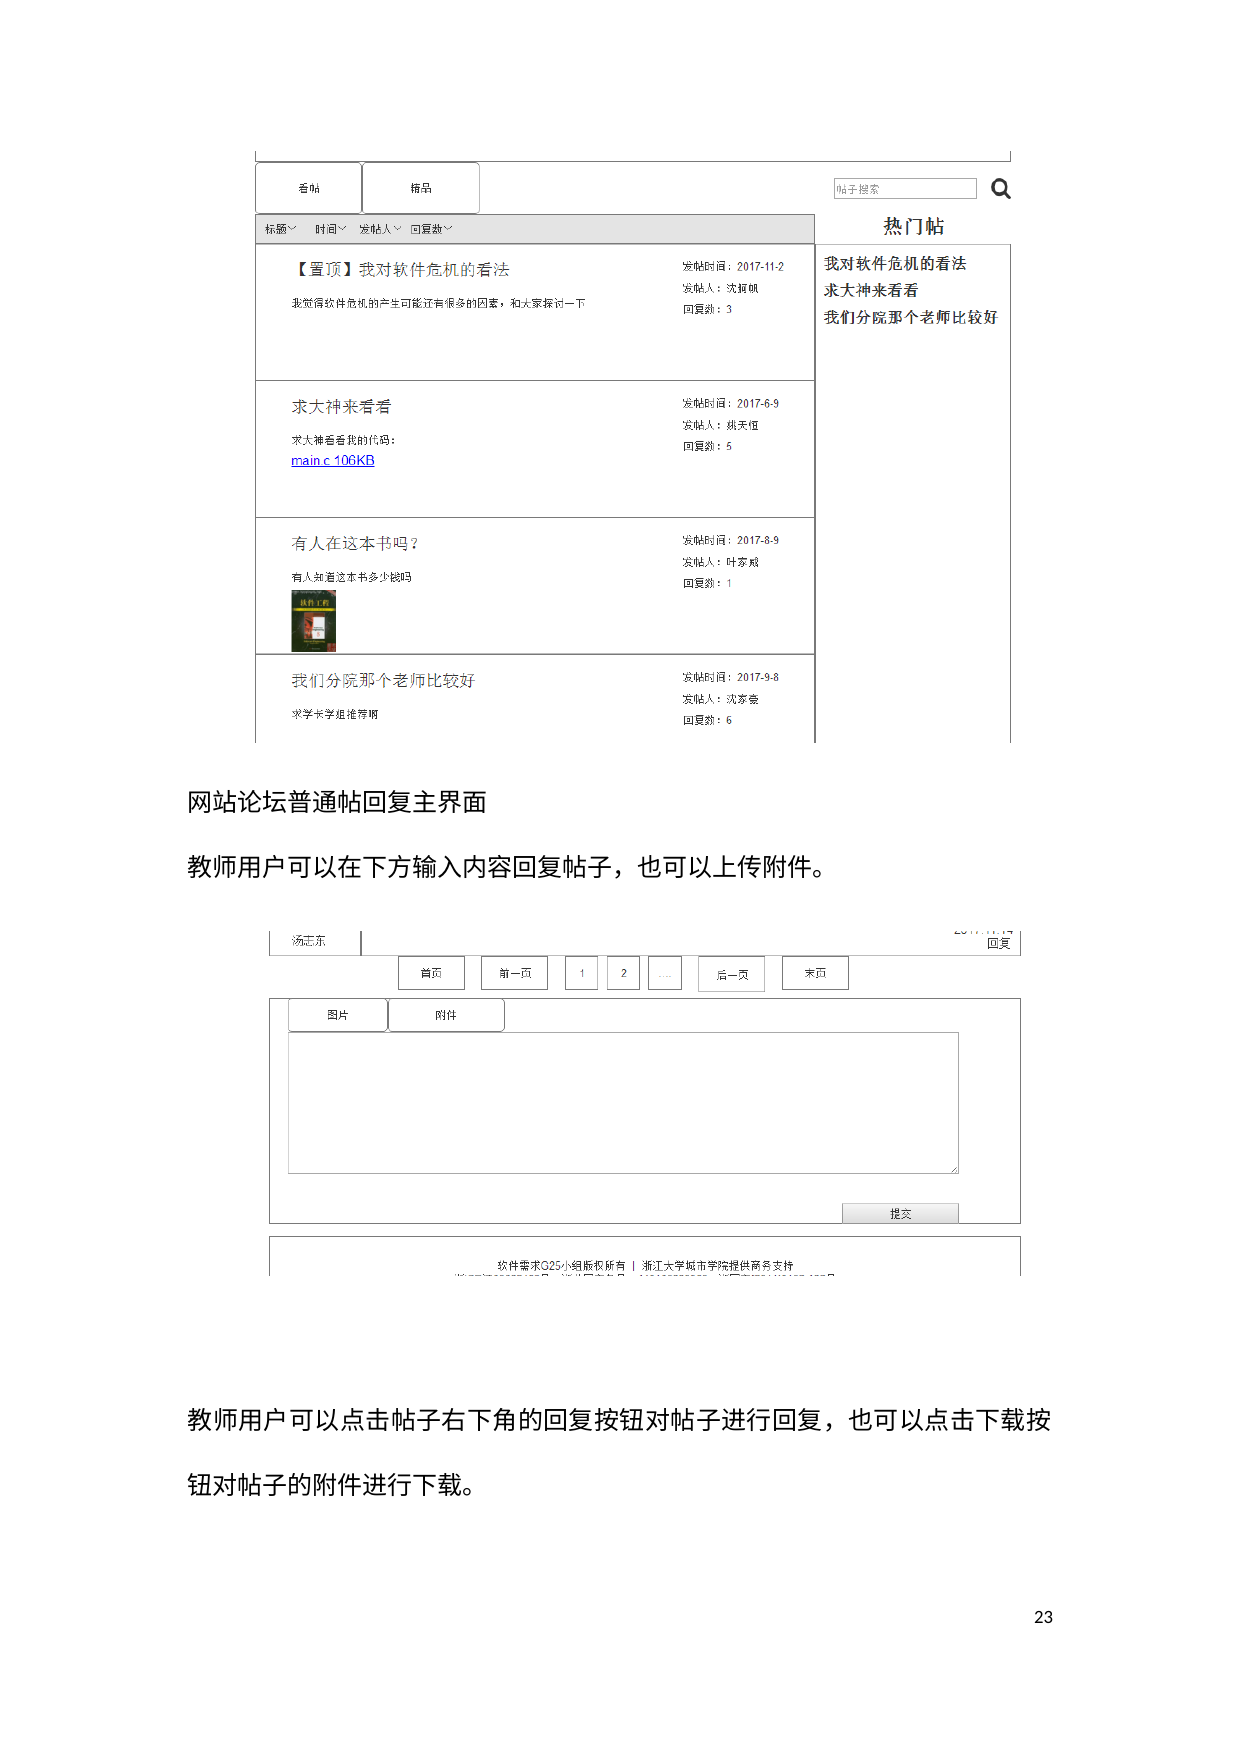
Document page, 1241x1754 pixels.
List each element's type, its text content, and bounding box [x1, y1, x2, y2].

text 教师用户可以在下方输入内容回复帖子，也可以上传附件。 [187, 833, 1053, 898]
text 网站论坛普通帖回复主界面 [187, 768, 1053, 833]
picture [187, 931, 1053, 1276]
text 教师用户可以点击帖子右下角的回复按钮对帖子进行回复，也可以点击下载按钮对帖子的附件进行下载。 [187, 1386, 1053, 1516]
picture [187, 151, 1053, 743]
